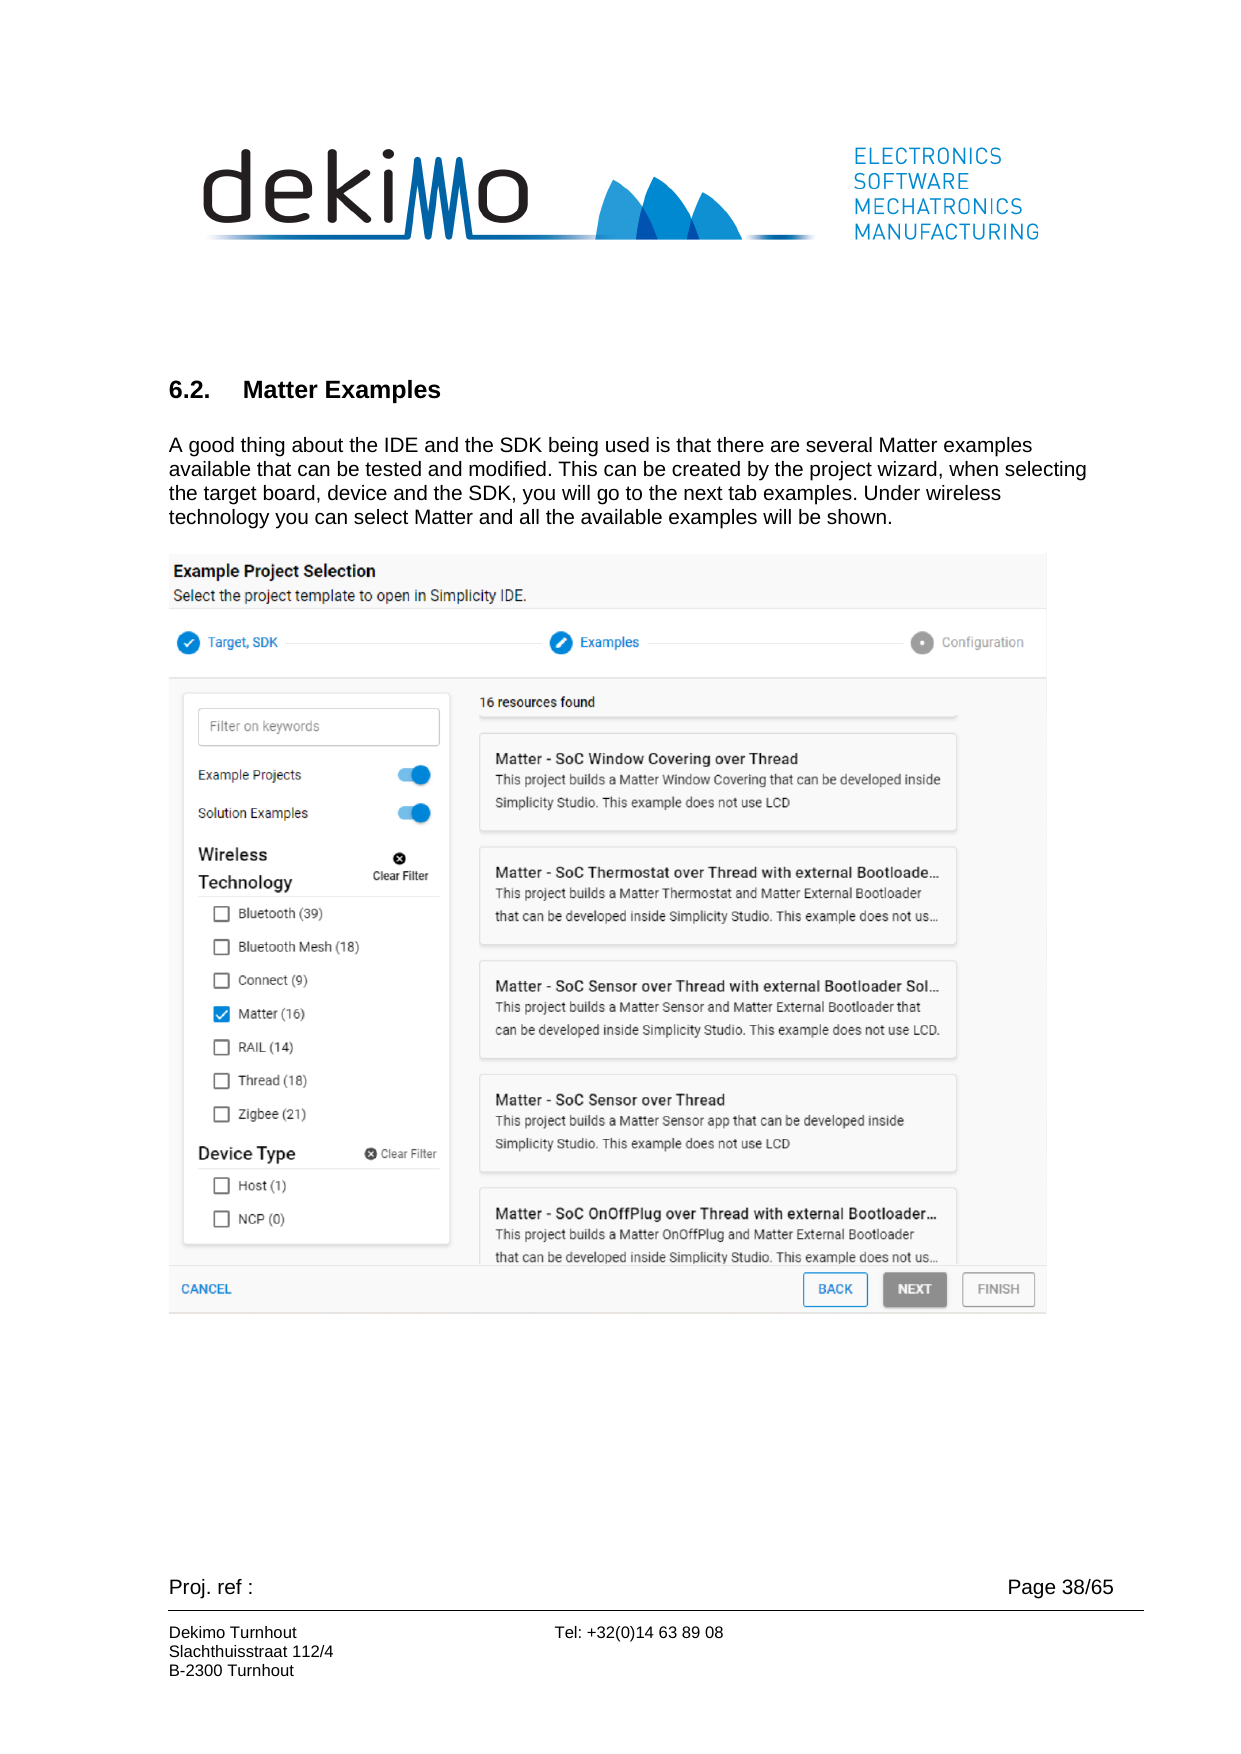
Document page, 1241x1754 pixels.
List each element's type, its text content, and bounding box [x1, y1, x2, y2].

picture [168, 552, 1047, 1314]
subtitle Matter Examples [169, 376, 1093, 404]
picture [159, 73, 1083, 304]
text A good thing about the IDE and the SDK being used is that there are several Matter examples available that can be tested and modified. This can be created by the project wizard, when selecting the target board, device and the SDK, you will go to the next tab examples. Under wireless technology you can select Matter and all the available examples will be shown. [169, 433, 1093, 529]
